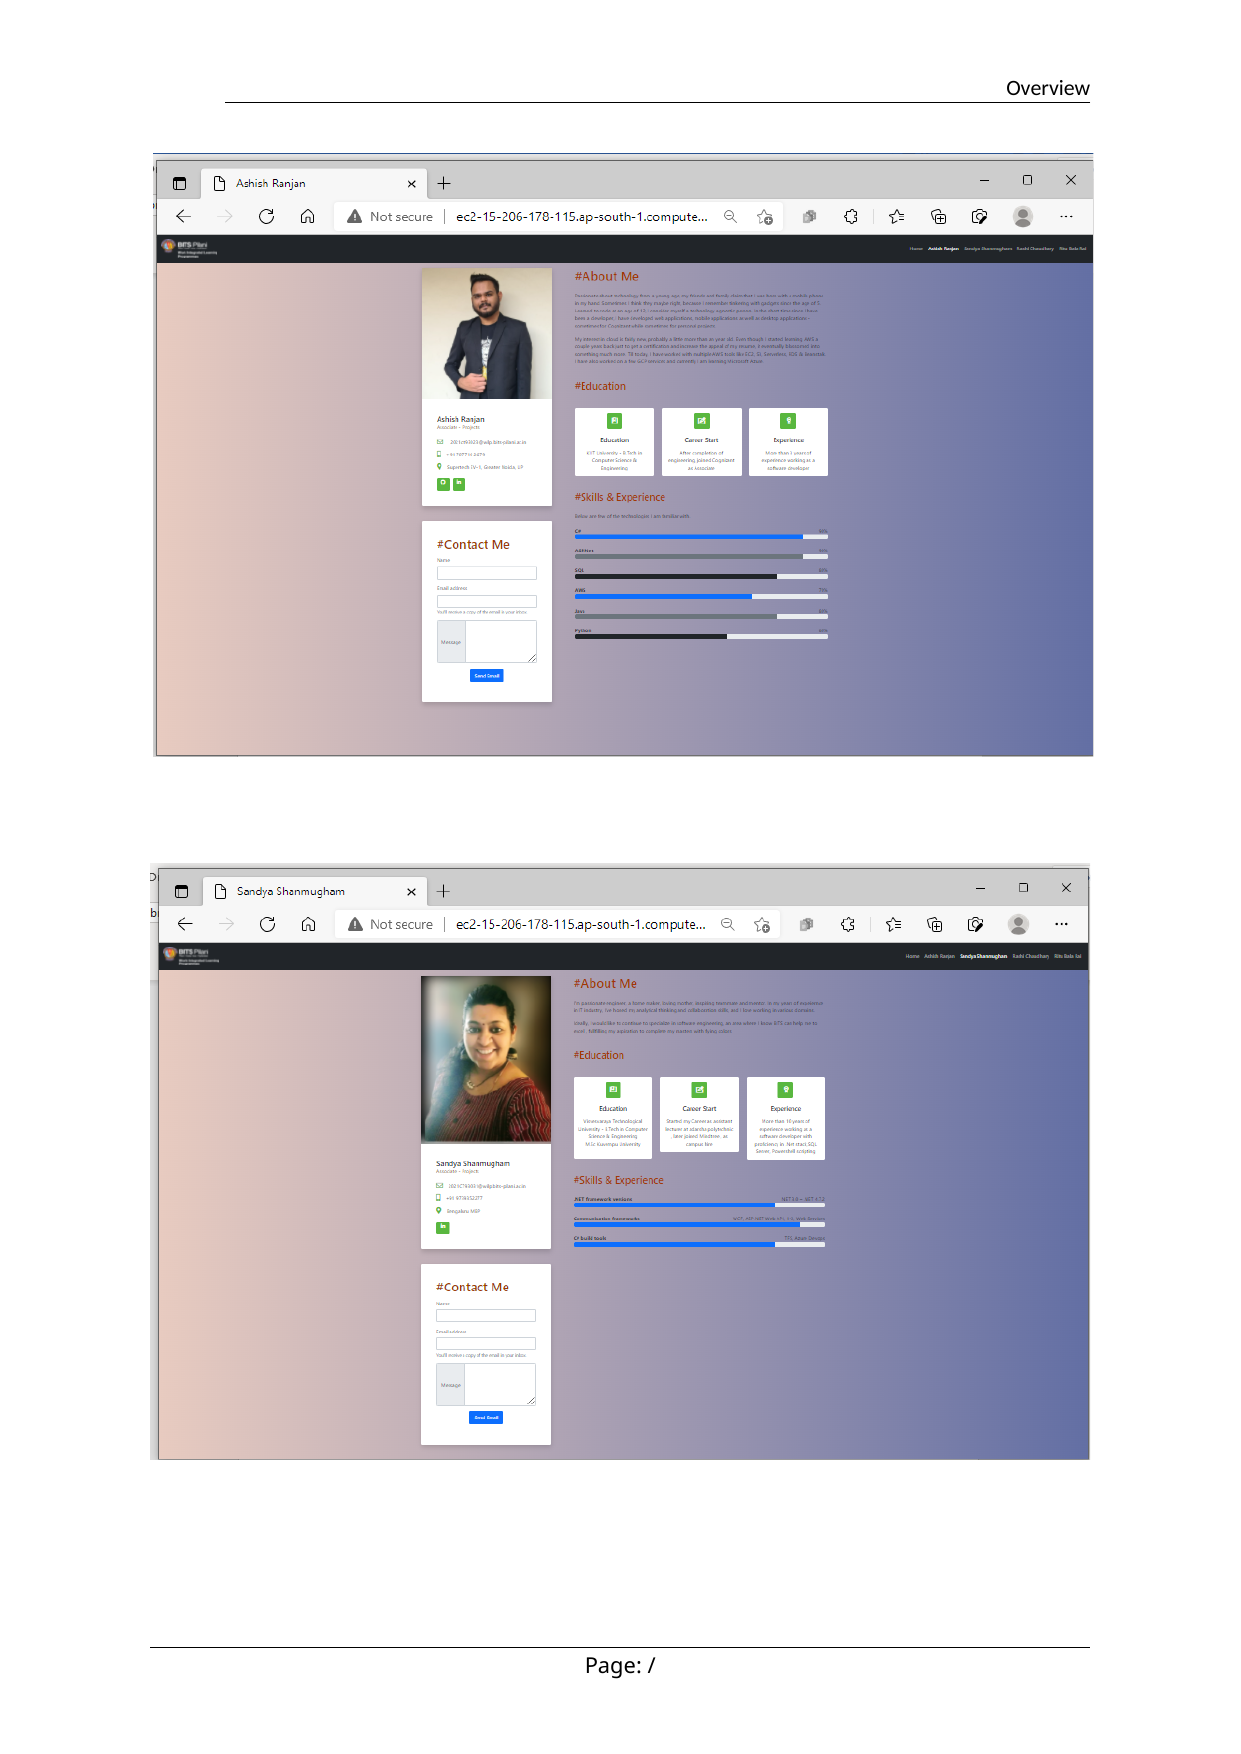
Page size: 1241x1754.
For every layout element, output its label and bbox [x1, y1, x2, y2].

picture [153, 153, 1094, 757]
picture [150, 863, 1091, 1460]
